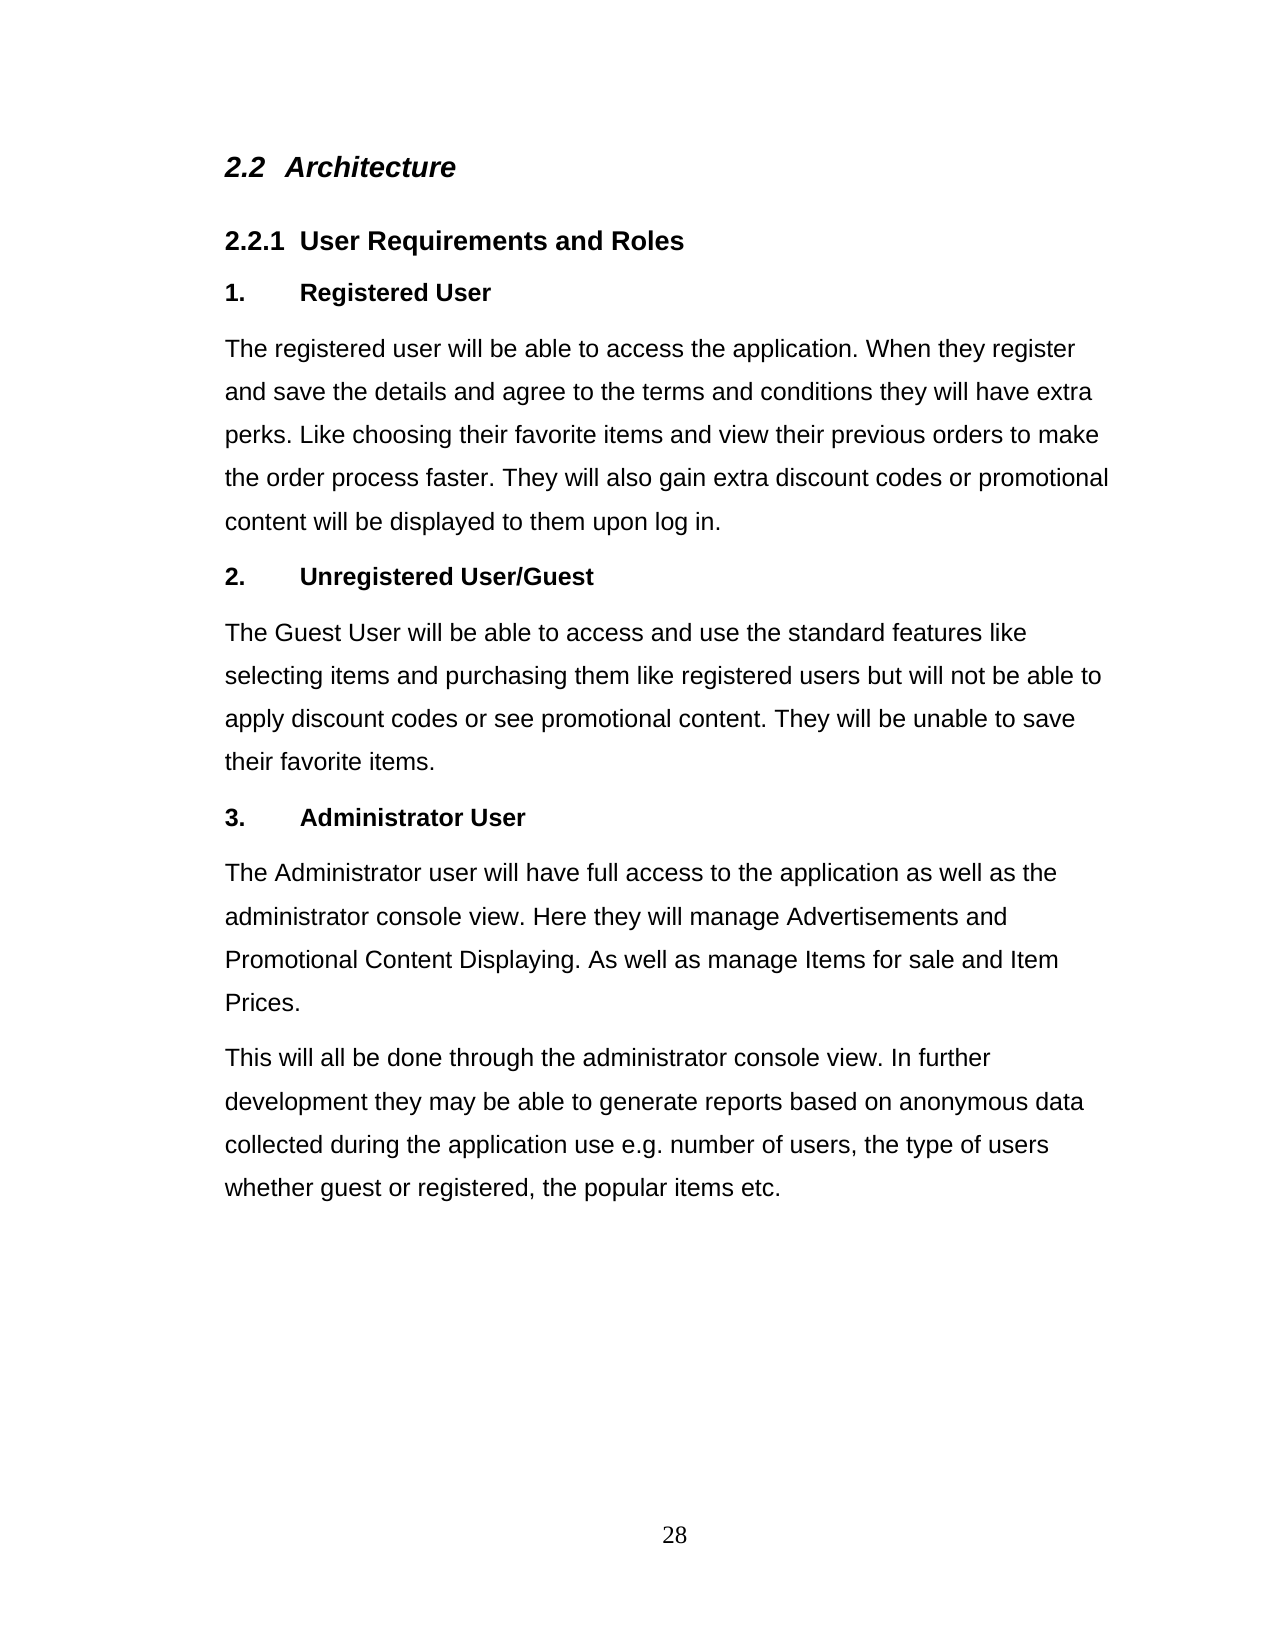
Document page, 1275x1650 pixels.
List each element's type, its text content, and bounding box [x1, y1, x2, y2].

text This will all be done through the administrator console view. In further development they may be able to generate reports based on anonymous data collected during the application use e.g. number of users, the type of users whether guest or registered, the popular items etc. [224, 1043, 1125, 1202]
text 2. Unregistered User/Guest [224, 562, 1125, 591]
text 1. Registered User [224, 278, 1125, 307]
text 3. Administrator User [224, 803, 1125, 832]
subtitle Architecture [224, 150, 1125, 183]
text The Administrator user will have full access to the application as well as the administrator console view. Here they will manage Advertisements and Promotional Content Displaying. As well as manage Items for sale and Item Prices. [224, 858, 1125, 1017]
subtitle User Requirements and Roles [224, 225, 1125, 257]
text The Guest User will be able to access and use the standard features like selecting items and purchasing them like registered users but will not be able to apply discount codes or see promotional content. They will be unable to save their favorite items. [224, 618, 1125, 776]
text The registered user will be able to access the application. When they register and save the details and agree to the terms and conditions they will have extra perks. Like choosing their favorite items and view their previous orders to make the order process faster. They will also gain extra discount codes or promotional content will be displayed to them upon log in. [224, 334, 1125, 535]
